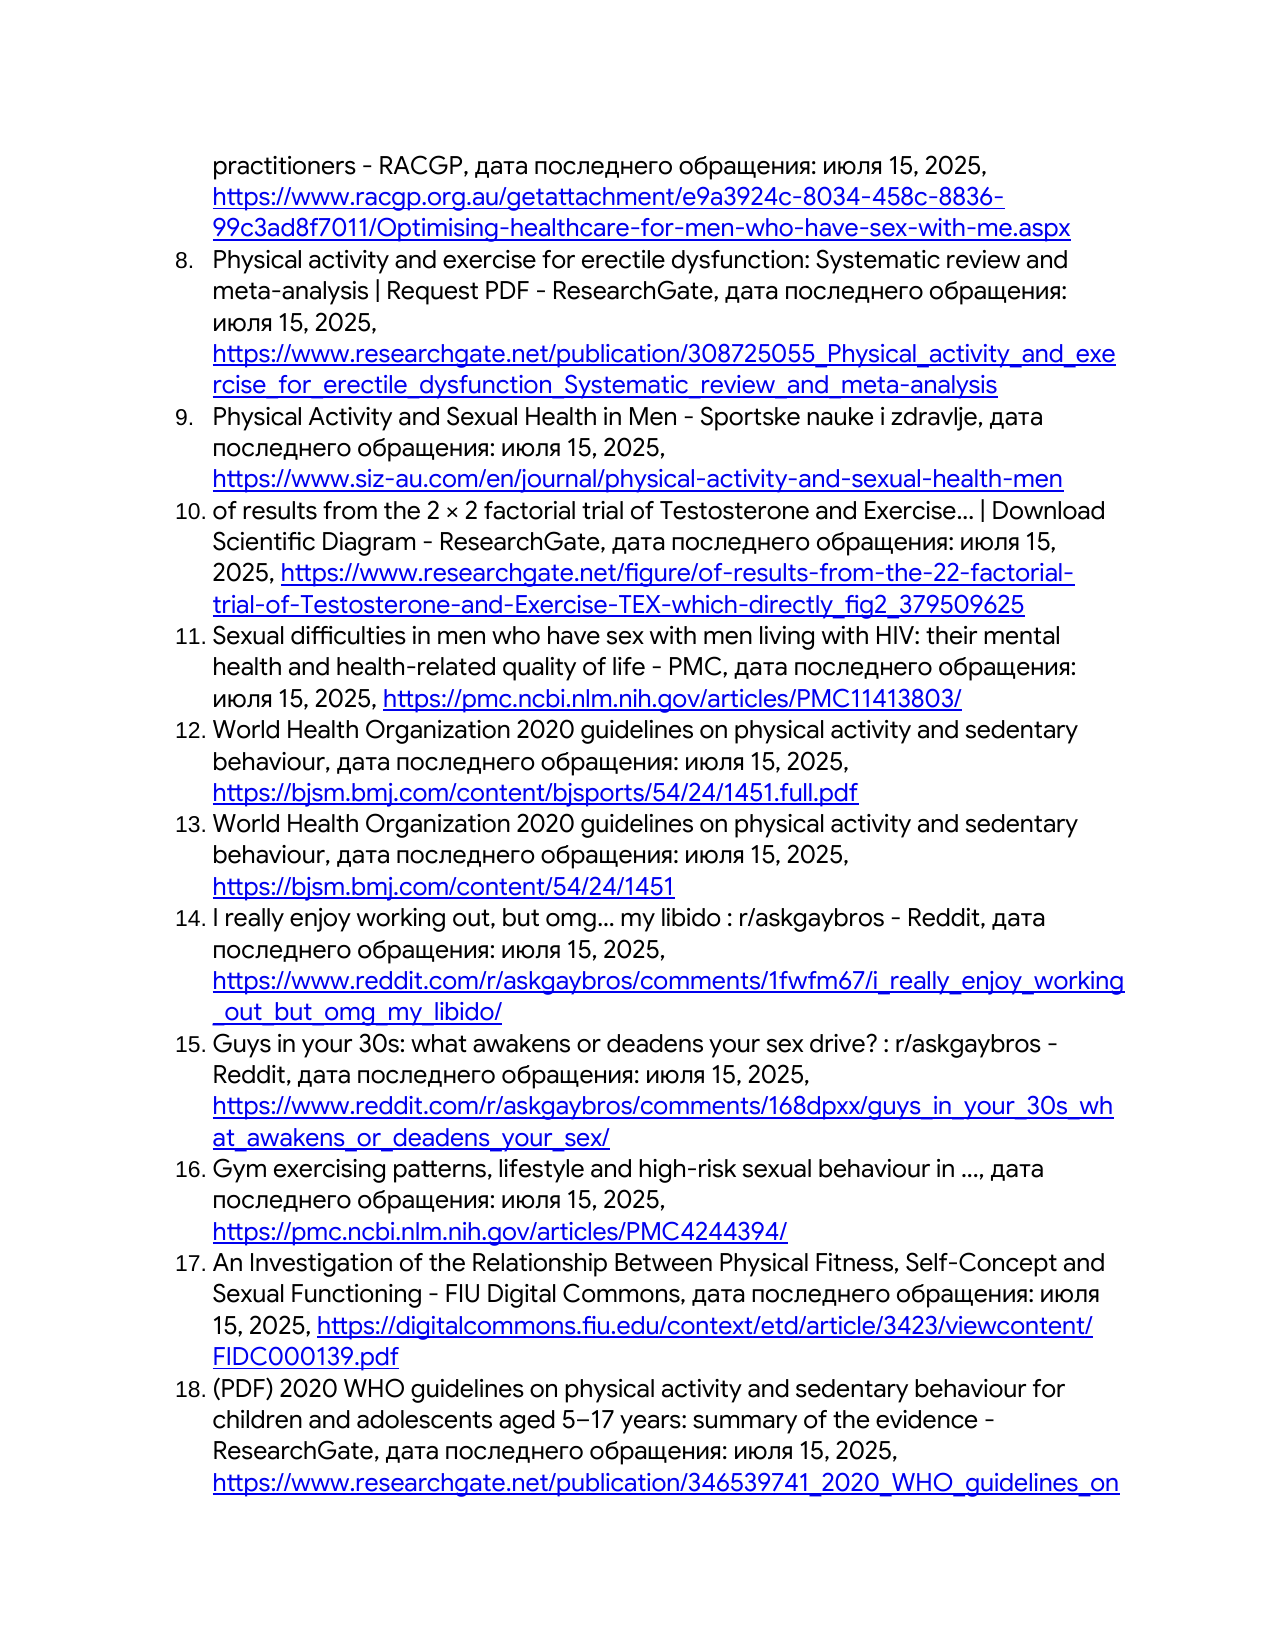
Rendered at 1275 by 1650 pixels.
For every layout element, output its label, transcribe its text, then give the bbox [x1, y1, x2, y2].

list Physical Activity and Sexual Health in Men - Sportske nauke i zdravlje, дата последнего обращения: июля 15, 2025, https://www.siz-au.com/en/journal/physical-activity-and-sexual-health-men [175, 401, 1125, 495]
list Sexual difficulties in men who have sex with men living with HIV: their mental health and health-related quality of life - PMC, дата последнего обращения: июля 15, 2025, https://pmc.ncbi.nlm.nih.gov/articles/PMC11413803/ [175, 620, 1125, 714]
list I really enjoy working out, but omg… my libido : r/askgaybros - Reddit, дата последнего обращения: июля 15, 2025, https://www.reddit.com/r/askgaybros/comments/1fwfm67/i_really_enjoy_working_out_but_omg_my_libido/ [175, 902, 1125, 1028]
list Guys in your 30s: what awakens or deadens your sex drive? : r/askgaybros - Reddit, дата последнего обращения: июля 15, 2025, https://www.reddit.com/r/askgaybros/comments/168dpxx/guys_in_your_30s_what_awakens_or_deadens_your_sex/ [175, 1028, 1125, 1153]
list Physical activity and exercise for erectile dysfunction: Systematic review and meta-analysis | Request PDF - ResearchGate, дата последнего обращения: июля 15, 2025, https://www.researchgate.net/publication/308725055_Physical_activity_and_exercise_for_erectile_dysfunction_Systematic_review_and_meta-analysis [175, 244, 1125, 401]
list of results from the 2 × 2 factorial trial of Testosterone and Exercise... | Download Scientific Diagram - ResearchGate, дата последнего обращения: июля 15, 2025, https://www.researchgate.net/figure/of-results-from-the-22-factorial-trial-of-Testosterone-and-Exercise-TEX-which-directly_fig2_379509625 [175, 495, 1125, 620]
list Gym exercising patterns, lifestyle and high-risk sexual behaviour in ..., дата последнего обращения: июля 15, 2025, https://pmc.ncbi.nlm.nih.gov/articles/PMC4244394/ [175, 1153, 1125, 1247]
list An Investigation of the Relationship Between Physical Fitness, Self-Concept and Sexual Functioning - FIU Digital Commons, дата последнего обращения: июля 15, 2025, https://digitalcommons.fiu.edu/context/etd/article/3423/viewcontent/FIDC000139.pdf [175, 1247, 1125, 1373]
list World Health Organization 2020 guidelines on physical activity and sedentary behaviour, дата последнего обращения: июля 15, 2025, https://bjsm.bmj.com/content/bjsports/54/24/1451.full.pdf [175, 714, 1125, 808]
list World Health Organization 2020 guidelines on physical activity and sedentary behaviour, дата последнего обращения: июля 15, 2025, https://bjsm.bmj.com/content/54/24/1451 [175, 808, 1125, 902]
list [175, 150, 1125, 244]
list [175, 1373, 1125, 1498]
